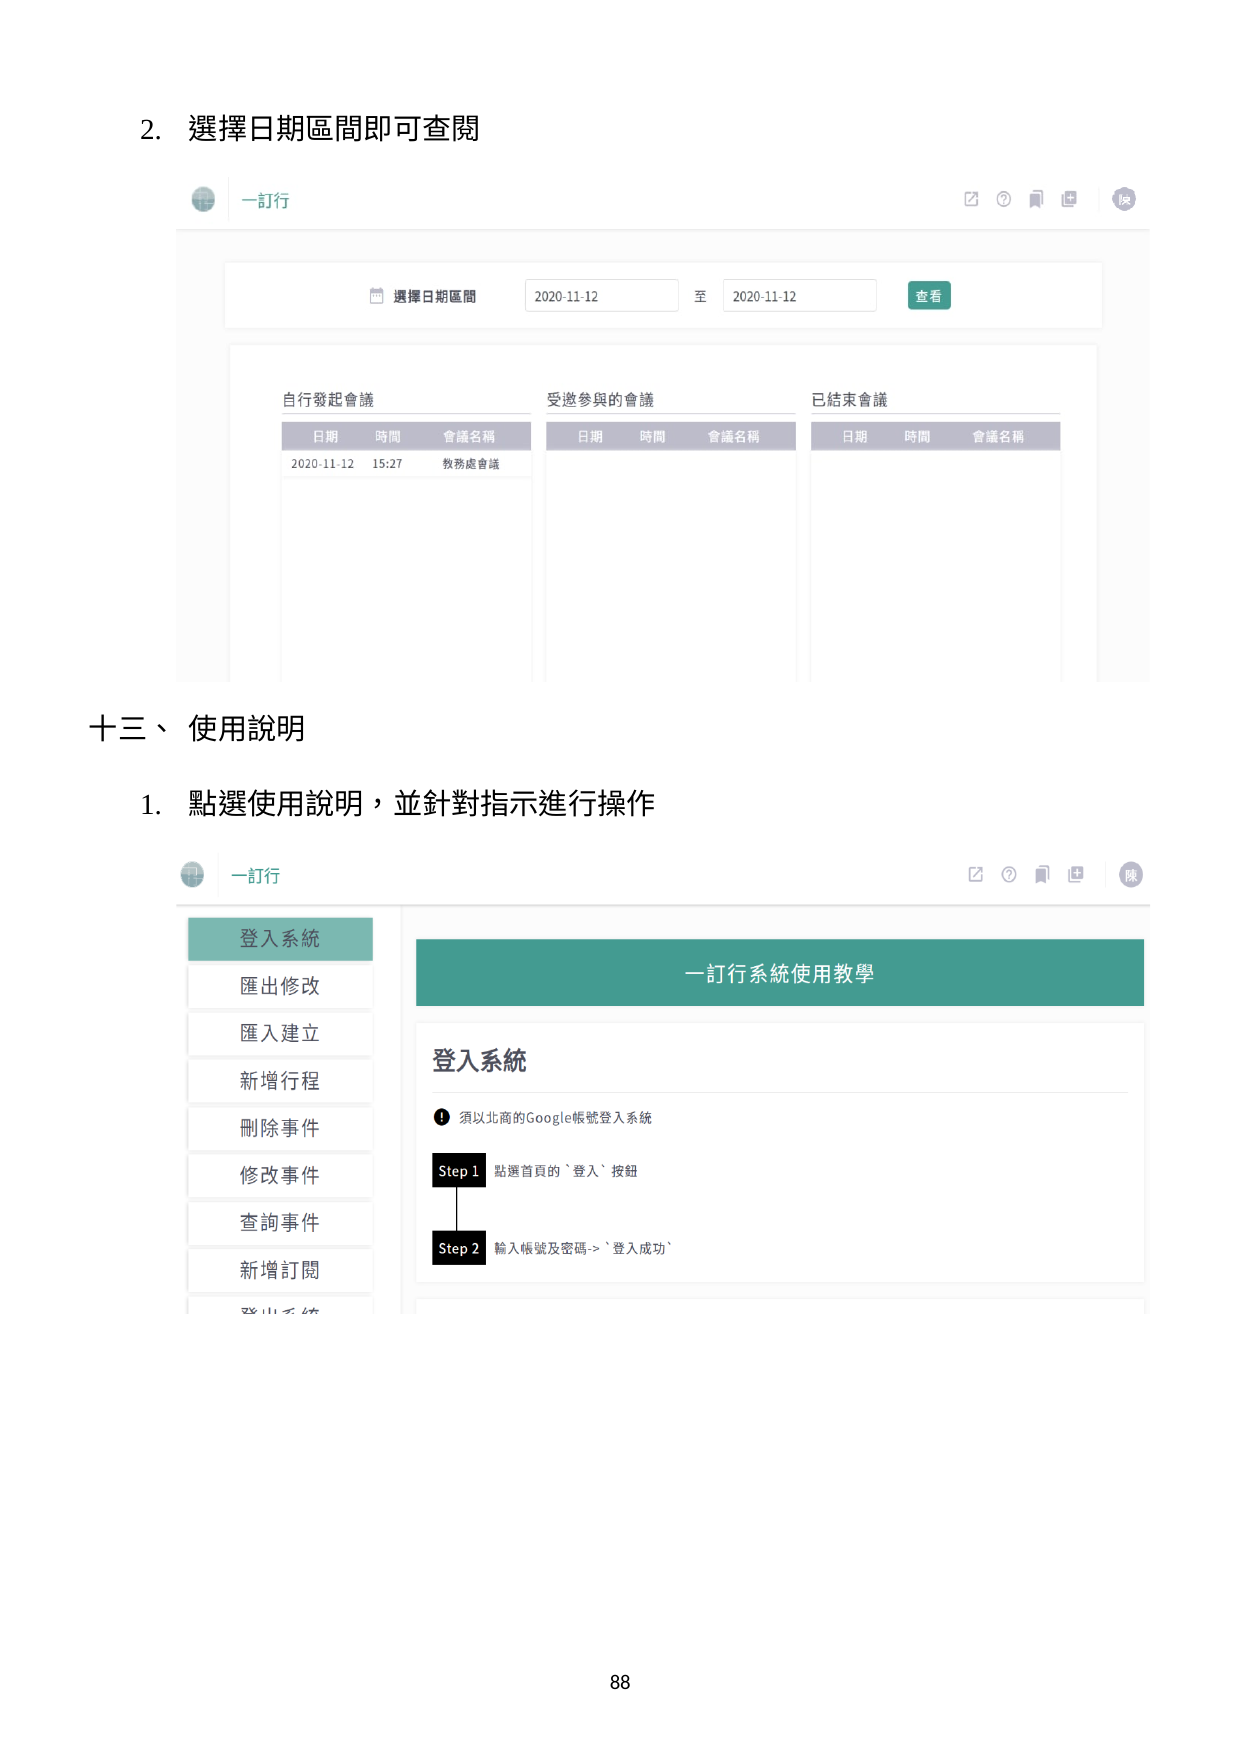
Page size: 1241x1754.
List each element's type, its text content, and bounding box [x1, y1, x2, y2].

list 選擇日期區間即可查閱 [139, 89, 1152, 164]
picture [176, 852, 1150, 1314]
picture [176, 170, 1150, 682]
list 點選使用說明，並針對指示進行操作 [139, 764, 1152, 839]
